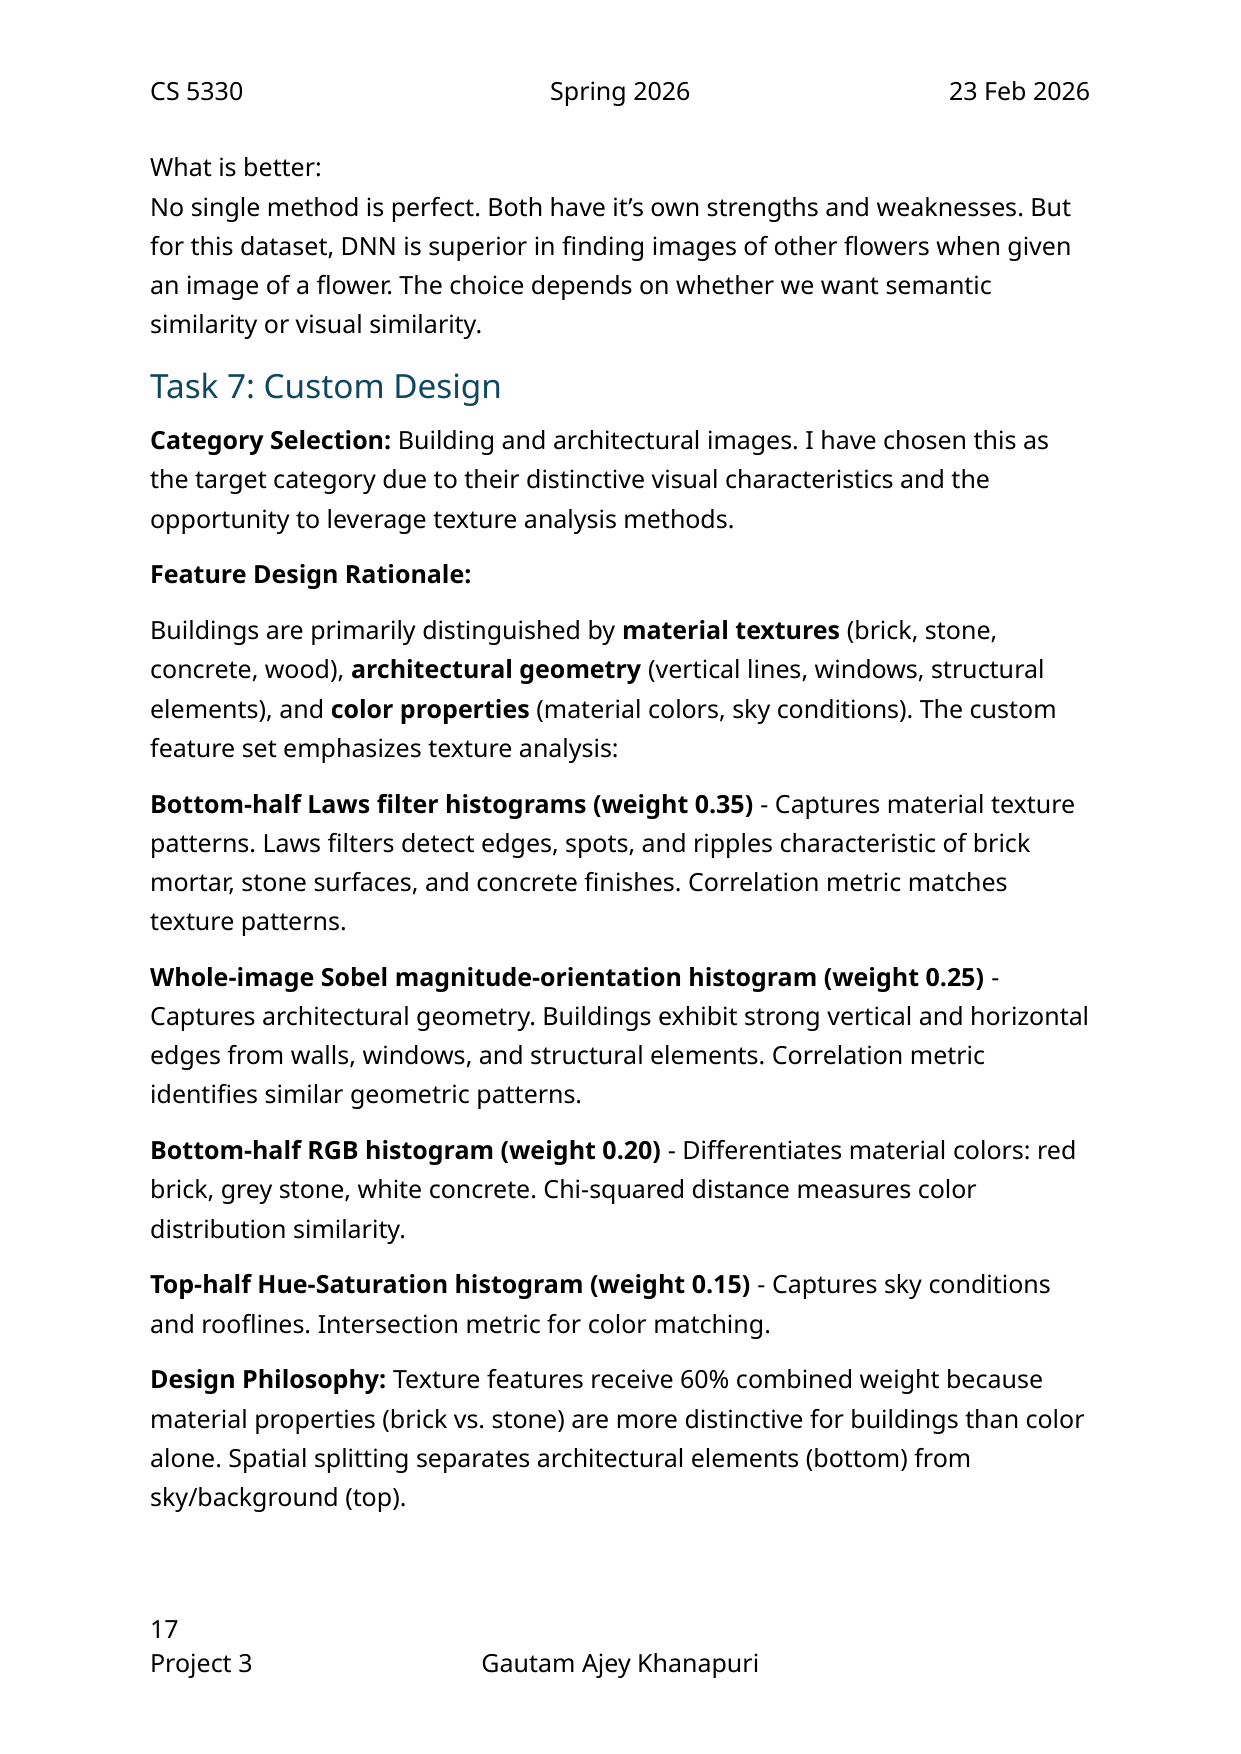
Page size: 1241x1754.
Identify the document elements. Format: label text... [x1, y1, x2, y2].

text What is better: No single method is perfect. Both have it’s own strengths and weaknesses. But for this dataset, DNN is superior in finding images of other flowers when given an image of a flower. The choice depends on whether we want semantic similarity or visual similarity. [150, 150, 1090, 341]
text Design Philosophy: Texture features receive 60% combined weight because material properties (brick vs. stone) are more distinctive for buildings than color alone. Spatial splitting separates architectural elements (bottom) from sky/background (top). [150, 1362, 1090, 1514]
text Category Selection: Building and architectural images. I have chosen this as the target category due to their distinctive visual characteristics and the opportunity to leverage texture analysis methods. [150, 423, 1090, 535]
text Bottom-half RGB histogram (weight 0.20) - Differentiates material colors: red brick, grey stone, white concrete. Chi-squared distance measures color distribution similarity. [150, 1133, 1090, 1245]
text Buildings are primarily distinguished by material textures (brick, stone, concrete, wood), architectural geometry (vertical lines, windows, structural elements), and color properties (material colors, sky conditions). The custom feature set emphasizes texture analysis: [150, 613, 1090, 764]
text Bottom-half Laws filter histograms (weight 0.35) - Captures material texture patterns. Laws filters detect edges, spots, and ripples characteristic of brick mortar, stone surfaces, and concrete finishes. Correlation metric matches texture patterns. [150, 786, 1090, 938]
text Top-half Hue-Saturation histogram (weight 0.15) - Captures sky conditions and rooflines. Intersection metric for color matching. [150, 1267, 1090, 1340]
text Whole-image Sobel magnitude-orientation histogram (weight 0.25) - Captures architectural geometry. Buildings exhibit strong vertical and horizontal edges from walls, windows, and structural elements. Correlation metric identifies similar geometric patterns. [150, 960, 1090, 1111]
subtitle Task 7: Custom Design [150, 362, 1090, 408]
text Feature Design Rationale: [150, 557, 1090, 591]
